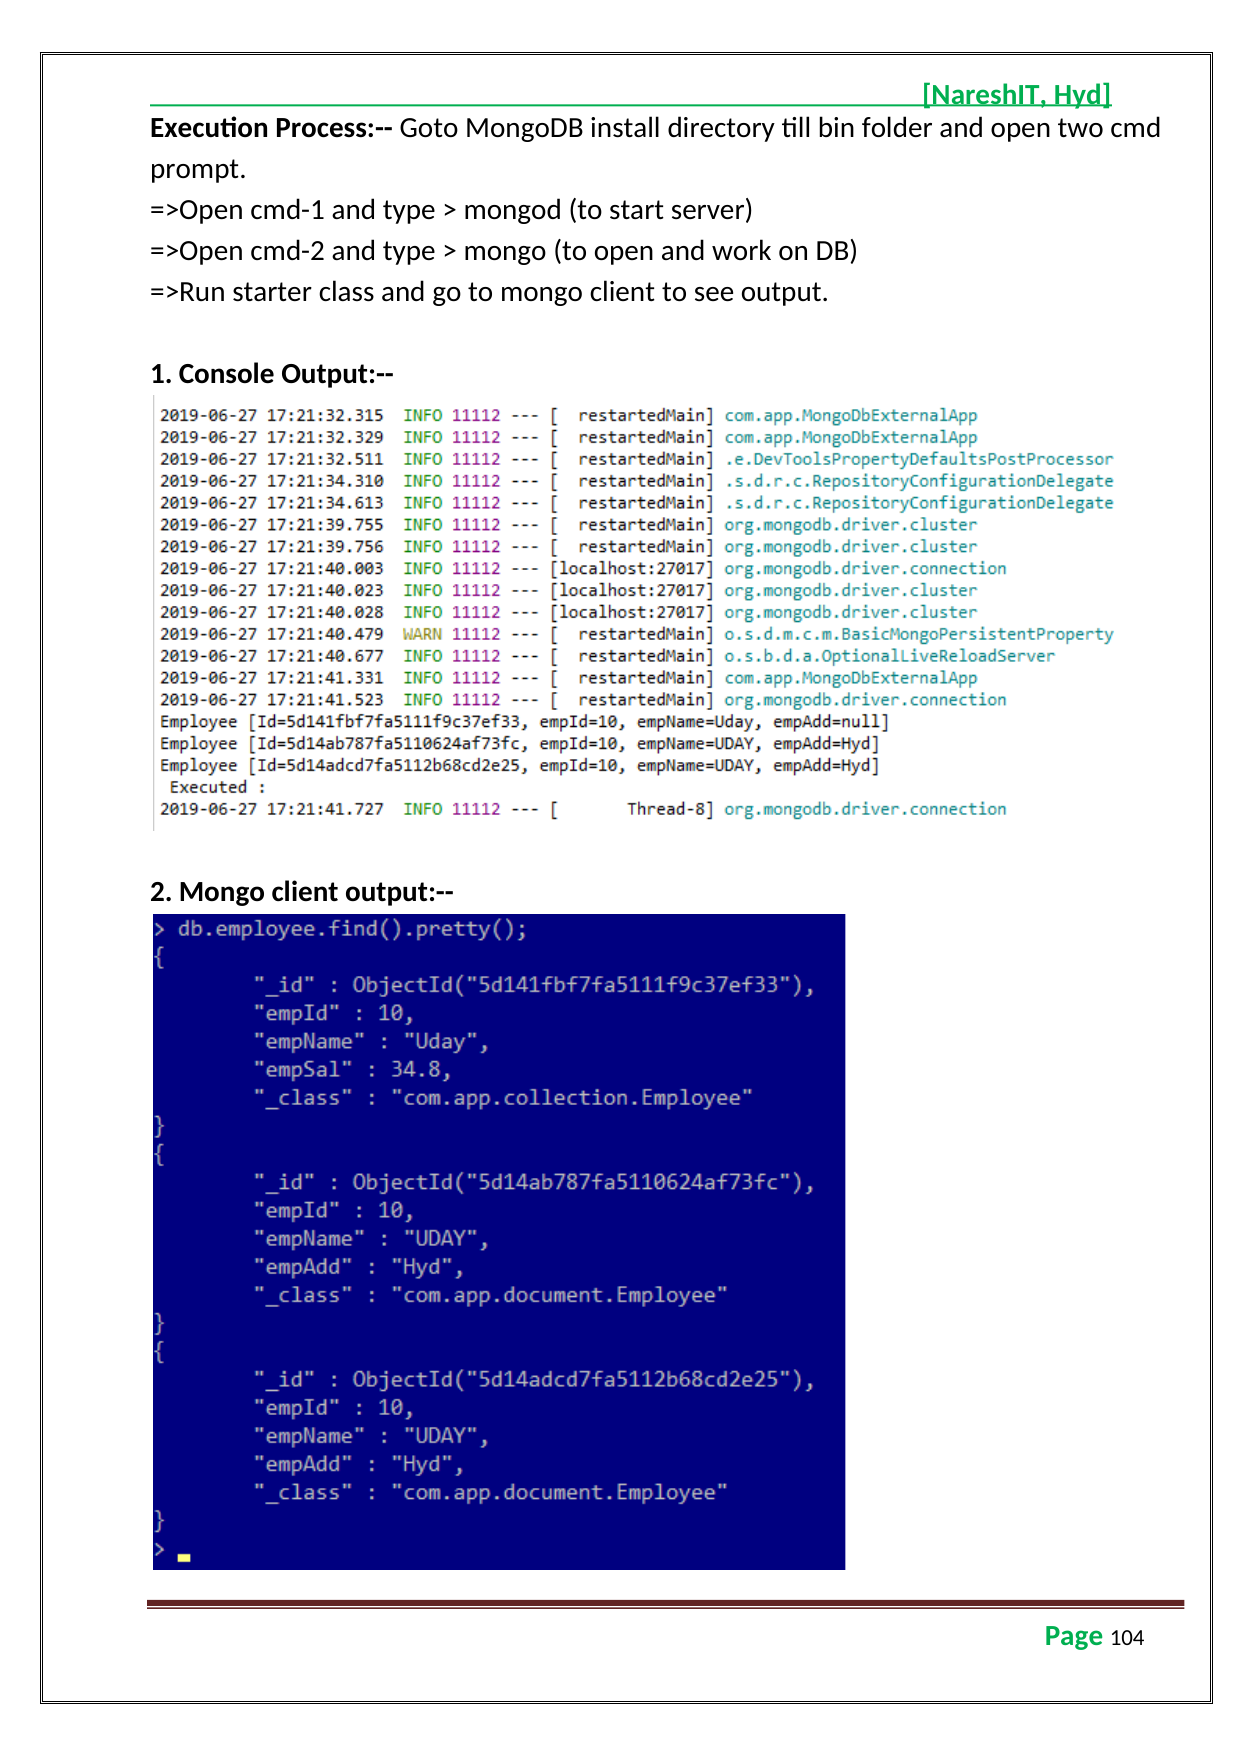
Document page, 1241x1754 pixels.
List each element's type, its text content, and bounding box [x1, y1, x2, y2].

text =>Open cmd-1 and type > mongod (to start server) [150, 191, 1210, 226]
picture [153, 395, 1121, 831]
text =>Run starter class and go to mongo client to see output. [150, 273, 1210, 308]
text =>Open cmd-2 and type > mongo (to open and work on DB) [150, 232, 1210, 267]
picture [153, 914, 846, 1570]
text Execution Process:-- Goto MongoDB install directory till bin folder and open two cmd prompt. [150, 109, 1180, 185]
subtitle Console Output:-- [150, 355, 1210, 391]
list Mongo client output:-- [150, 873, 1210, 909]
